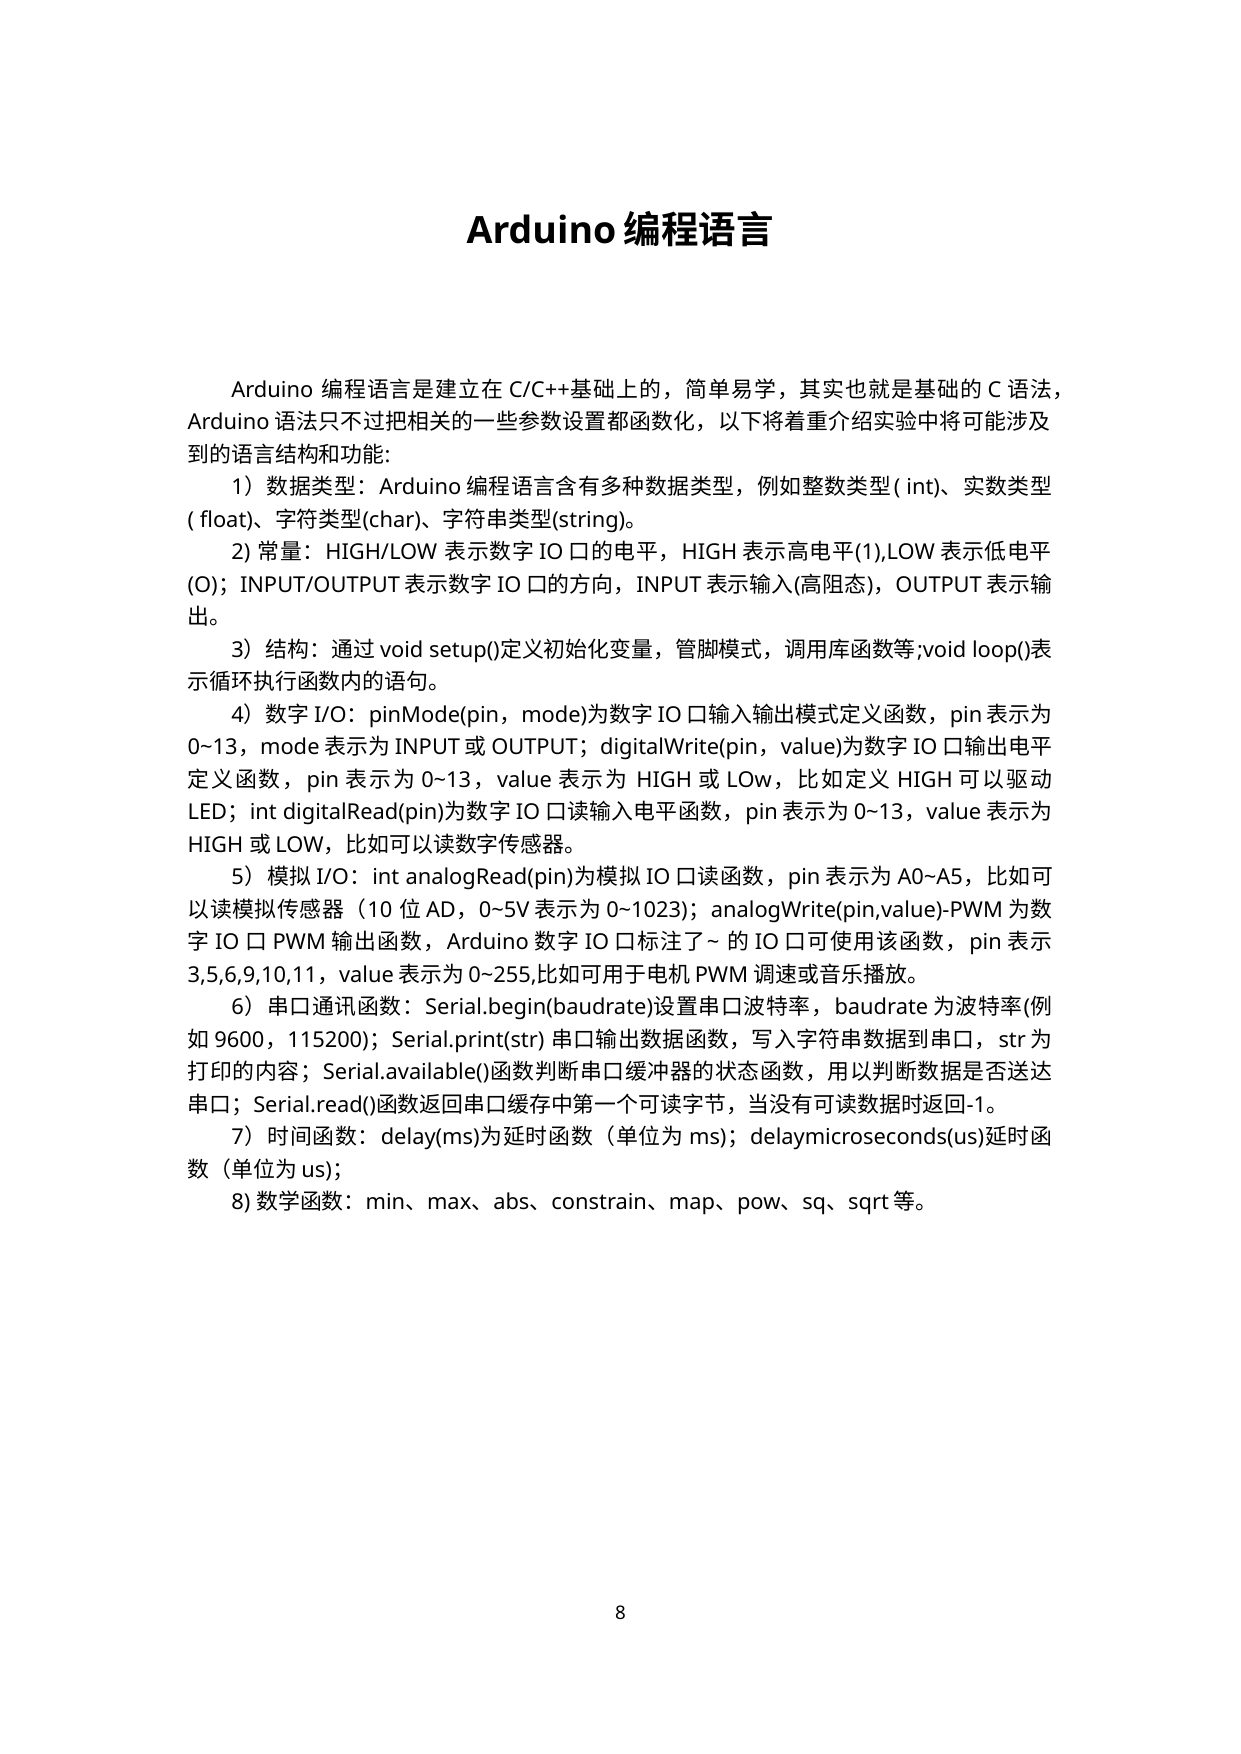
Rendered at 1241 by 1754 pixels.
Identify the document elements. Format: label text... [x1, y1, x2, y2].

text 4）数字I/O：pinMode(pin，mode)为数字IO口输入输出模式定义函数，pin表示为0~13，mode表示为INPUT或OUTPUT；digitalWrite(pin，value)为数字IO口输出电平定义函数，pin表示为0~13，value表示为 HIGH或LOw，比如定义HIGH可以驱动LED；int digitalRead(pin)为数字IO口读输入电平函数，pin表示为0~13，value表示为HIGH 或LOW，比如可以读数字传感器。 [187, 696, 1053, 859]
subtitle Arduino编程语言 [187, 195, 1053, 260]
text 6）串口通讯函数：Serial.begin(baudrate)设置串口波特率，baudrate为波特率(例如9600，115200)；Serial.print(str) 串口输出数据函数，写入字符串数据到串口，str为打印的内容；Serial.available()函数判断串口缓冲器的状态函数，用以判断数据是否送达串口；Serial.read()函数返回串口缓存中第一个可读字节，当没有可读数据时返回-1。 [187, 989, 1053, 1119]
text 5）模拟I/O：int analogRead(pin)为模拟IO口读函数，pin表示为A0~A5，比如可以读模拟传感器（10 位AD，0~5V表示为0~1023)；analogWrite(pin,value)-PWM为数字IO口PWM输出函数，Arduino数字IO口标注了~ 的IO口可使用该函数，pin表示3,5,6,9,10,11，value表示为0~255,比如可用于电机 PWM 调速或音乐播放。 [187, 859, 1053, 989]
text 3）结构：通过void setup()定义初始化变量，管脚模式，调用库函数等;void loop()表示循环执行函数内的语句。 [187, 631, 1053, 696]
text Arduino 编程语言是建立在C/C++基础上的，简单易学，其实也就是基础的C语法，Arduino语法只不过把相关的一些参数设置都函数化，以下将着重介绍实验中将可能涉及到的语言结构和功能: [187, 371, 1053, 469]
text 1）数据类型：Arduino编程语言含有多种数据类型，例如整数类型( int)、实数类型( float)、字符类型(char)、字符串类型(string)。 [187, 469, 1053, 534]
text 7）时间函数：delay(ms)为延时函数（单位为ms)；delaymicroseconds(us)延时函数（单位为us)； [187, 1119, 1053, 1184]
text 2) 常量：HIGH/LOW 表示数字IO口的电平，HIGH表示高电平(1),LOW表示低电平(O)；INPUT/OUTPUT表示数字IO口的方向，INPUT表示输入(高阻态)，OUTPUT表示输出。 [187, 534, 1053, 631]
text 8) 数学函数：min、max、abs、constrain、map、pow、sq、sqrt等。 [187, 1184, 1053, 1216]
